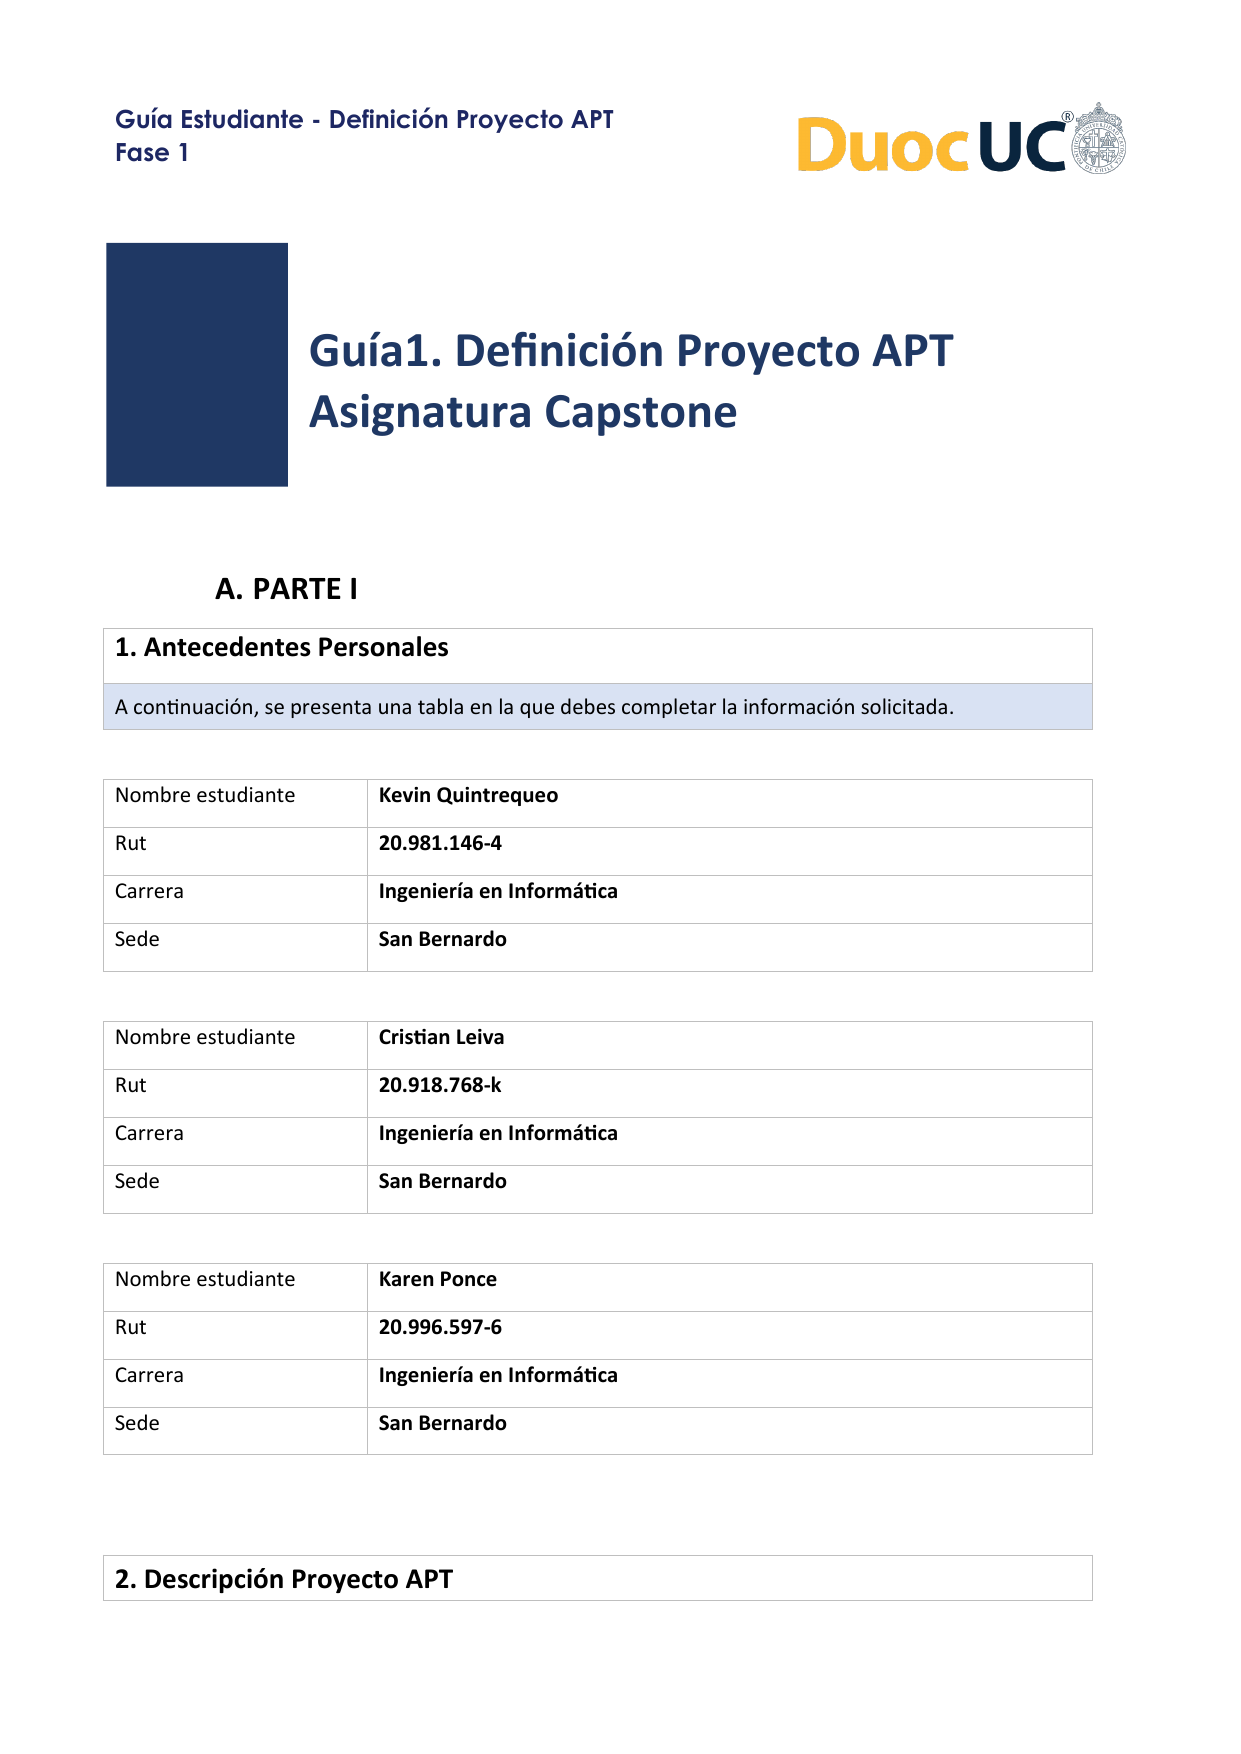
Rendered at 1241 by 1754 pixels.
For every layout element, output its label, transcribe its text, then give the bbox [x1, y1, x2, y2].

picture [798, 102, 1126, 174]
text } [177, 239, 1063, 267]
table_header Cristian Leiva [368, 1022, 1092, 1069]
table_cell Sede [104, 1166, 367, 1212]
table_cell 20.918.768-k [368, 1070, 1092, 1117]
table_header Kevin Quintrequeo [368, 780, 1092, 827]
list PARTE I [215, 567, 1063, 608]
table_cell Rut [104, 1312, 367, 1359]
table_cell Carrera [104, 1360, 367, 1407]
table_header 1. Antecedentes Personales [104, 629, 1092, 683]
table_cell 20.981.146-4 [368, 828, 1092, 875]
table_header Nombre estudiante [104, 780, 367, 827]
table_cell Ingeniería en Informática [368, 1360, 1092, 1407]
table_cell San Bernardo [368, 924, 1092, 971]
table_header Karen Ponce [368, 1264, 1092, 1311]
table_cell A continuación, se presenta una tabla en la que debes completar la información solicitada. [104, 684, 1092, 729]
table_cell Ingeniería en Informática [368, 876, 1092, 923]
table_cell San Bernardo [368, 1408, 1092, 1454]
table_cell Rut [104, 828, 367, 875]
table_cell Sede [104, 924, 367, 971]
table_cell Rut [104, 1070, 367, 1117]
table_header Nombre estudiante [104, 1022, 367, 1069]
table_cell Ingeniería en Informática [368, 1118, 1092, 1165]
table_cell Sede [104, 1408, 367, 1454]
table_header 2. Descripción Proyecto APT [104, 1556, 1092, 1600]
table_cell San Bernardo [368, 1166, 1092, 1212]
table_header Nombre estudiante [104, 1264, 367, 1311]
table_cell 20.996.597-6 [368, 1312, 1092, 1359]
table_cell Carrera [104, 876, 367, 923]
table_cell Carrera [104, 1118, 367, 1165]
